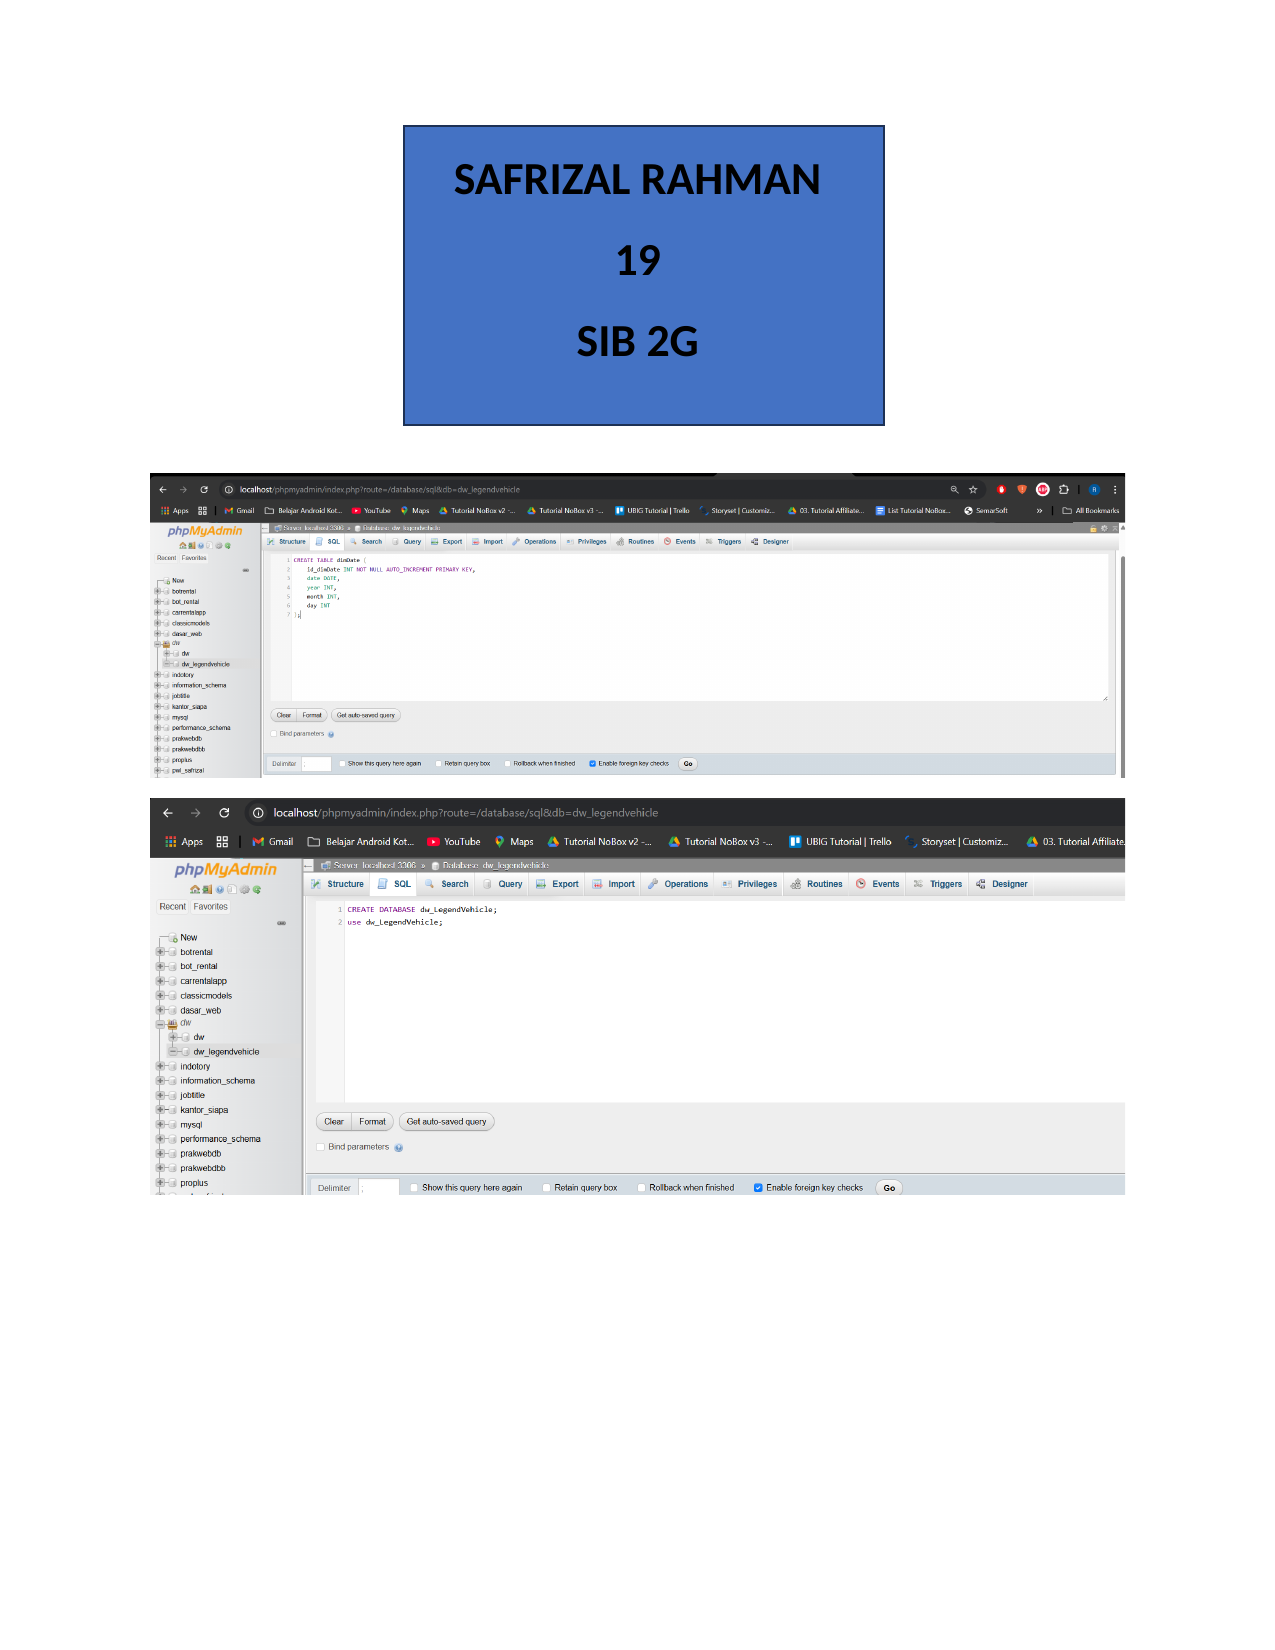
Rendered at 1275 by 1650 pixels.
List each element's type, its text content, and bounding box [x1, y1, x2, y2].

text 19 [150, 231, 1125, 287]
picture [150, 798, 1125, 1195]
text SIB 2G [150, 312, 1125, 368]
text SAFRIZAL RAHMAN [150, 150, 1125, 206]
picture [150, 473, 1125, 778]
